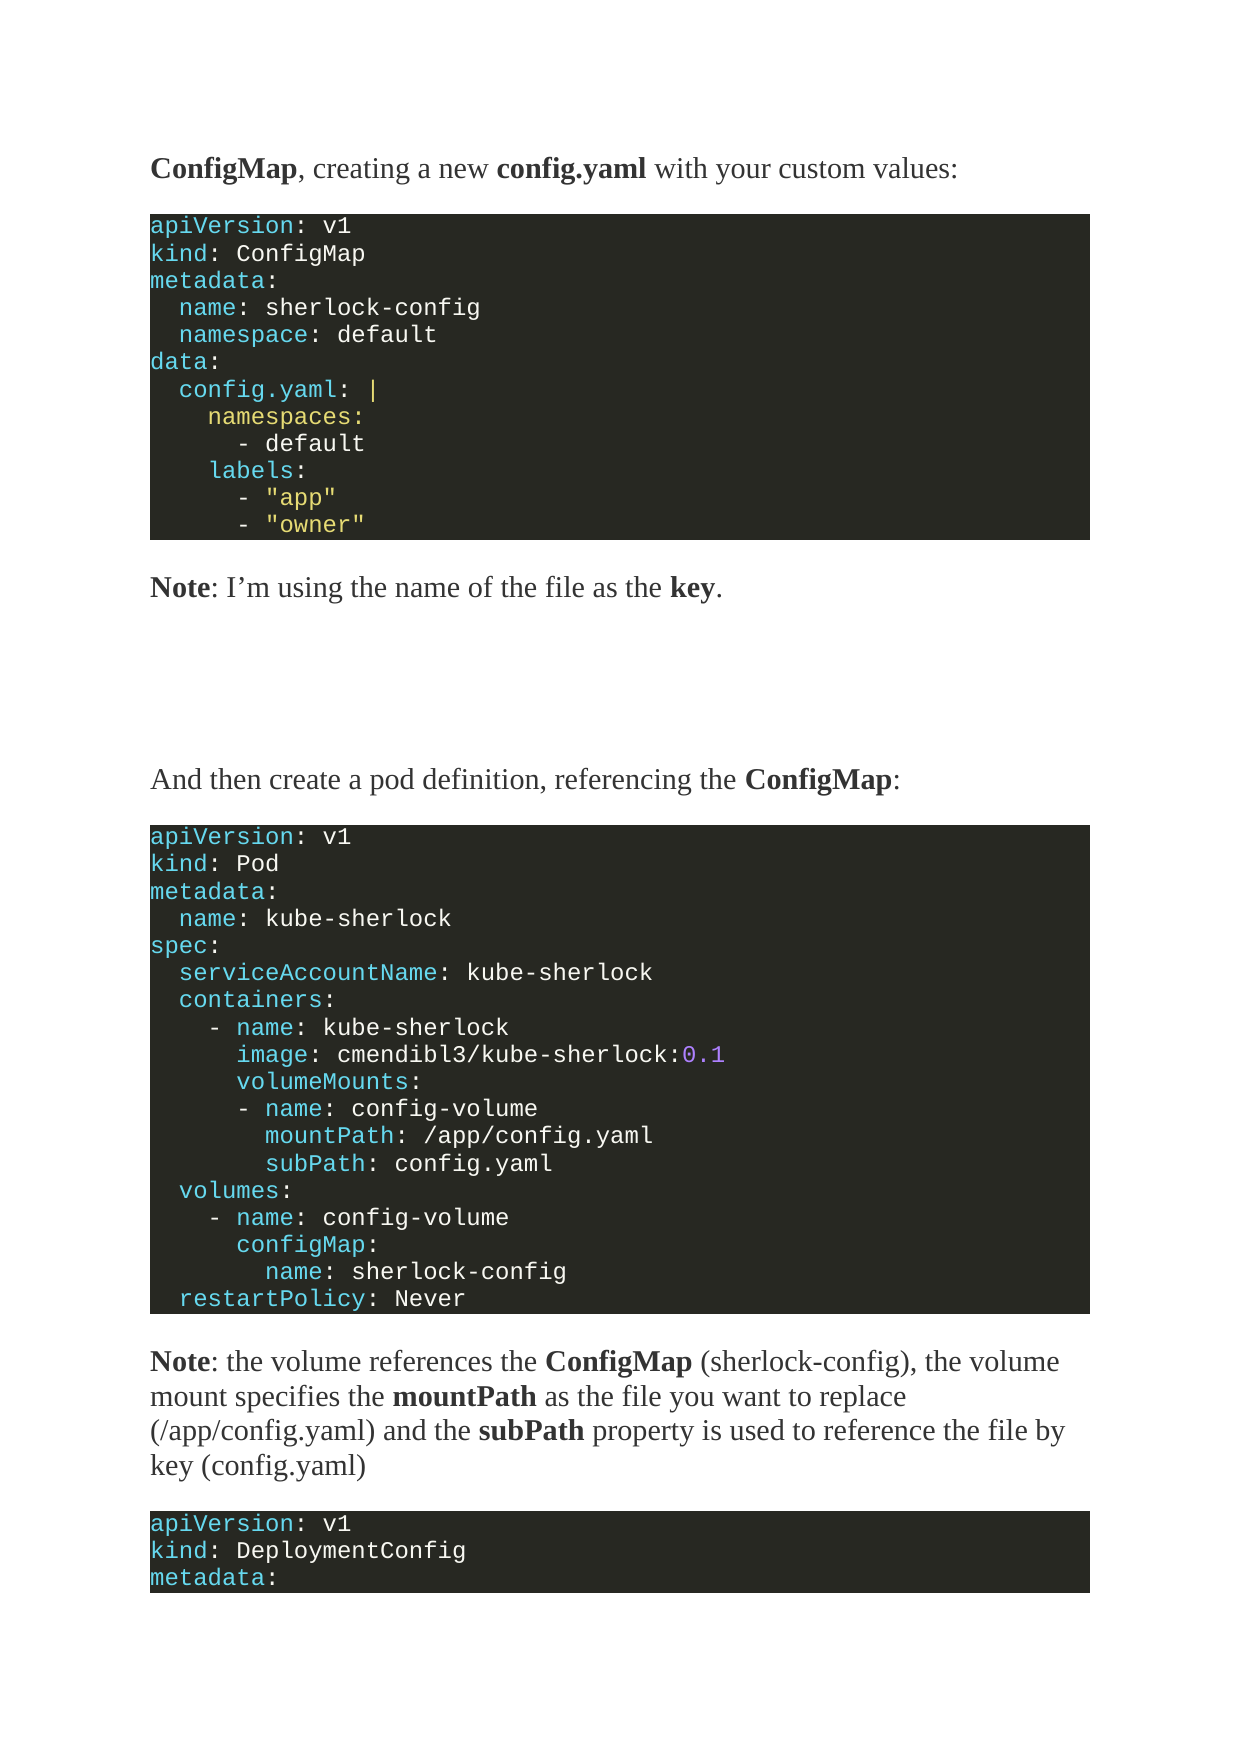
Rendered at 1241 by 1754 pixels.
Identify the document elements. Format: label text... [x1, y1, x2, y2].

text configMap: [150, 1232, 1090, 1260]
text name: sherlock-config [150, 1260, 1090, 1287]
text namespaces: [150, 404, 1090, 431]
text Note: I’m using the name of the file as the key. [150, 569, 1090, 604]
text serviceAccountName: kube-sherlock [150, 961, 1090, 988]
text - name: kube-sherlock [150, 1015, 1090, 1042]
text name: kube-sherlock [150, 906, 1090, 933]
text namespace: default [150, 323, 1090, 350]
text - "app" [150, 486, 1090, 513]
text spec: [150, 933, 1090, 961]
text restartPolicy: Never [150, 1287, 1090, 1314]
text - default [150, 431, 1090, 458]
text kind: ConfigMap [150, 241, 1090, 268]
text name: sherlock-config [150, 295, 1090, 323]
text labels: [150, 458, 1090, 486]
text - "owner" [150, 513, 1090, 540]
text metadata: [150, 268, 1090, 295]
text kind: Pod [150, 852, 1090, 879]
text containers: [150, 988, 1090, 1015]
text data: [150, 350, 1090, 377]
text apiVersion: v1 [150, 214, 1090, 241]
text config.yaml: | [150, 377, 1090, 404]
text - name: config-volume [150, 1097, 1090, 1124]
text metadata: [150, 879, 1090, 906]
text ConfigMap, creating a new config.yaml with your custom values: [150, 150, 1090, 185]
text - name: config-volume [150, 1205, 1090, 1232]
text Note: the volume references the ConfigMap (sherlock-config), the volume mount specifies the mountPath as the file you want to replace (/app/config.yaml) and the subPath property is used to reference the file by key (config.yaml) [150, 1343, 1090, 1482]
text metadata: [150, 1566, 1090, 1593]
text apiVersion: v1 [150, 825, 1090, 852]
text kind: DeploymentConfig [150, 1538, 1090, 1566]
text image: cmendibl3/kube-sherlock:0.1 [150, 1042, 1090, 1069]
text And then create a pod definition, referencing the ConfigMap: [150, 761, 1090, 796]
text mountPath: /app/config.yaml [150, 1124, 1090, 1151]
text volumeMounts: [150, 1069, 1090, 1097]
text volumes: [150, 1178, 1090, 1205]
text subPath: config.yaml [150, 1151, 1090, 1178]
text apiVersion: v1 [150, 1511, 1090, 1538]
